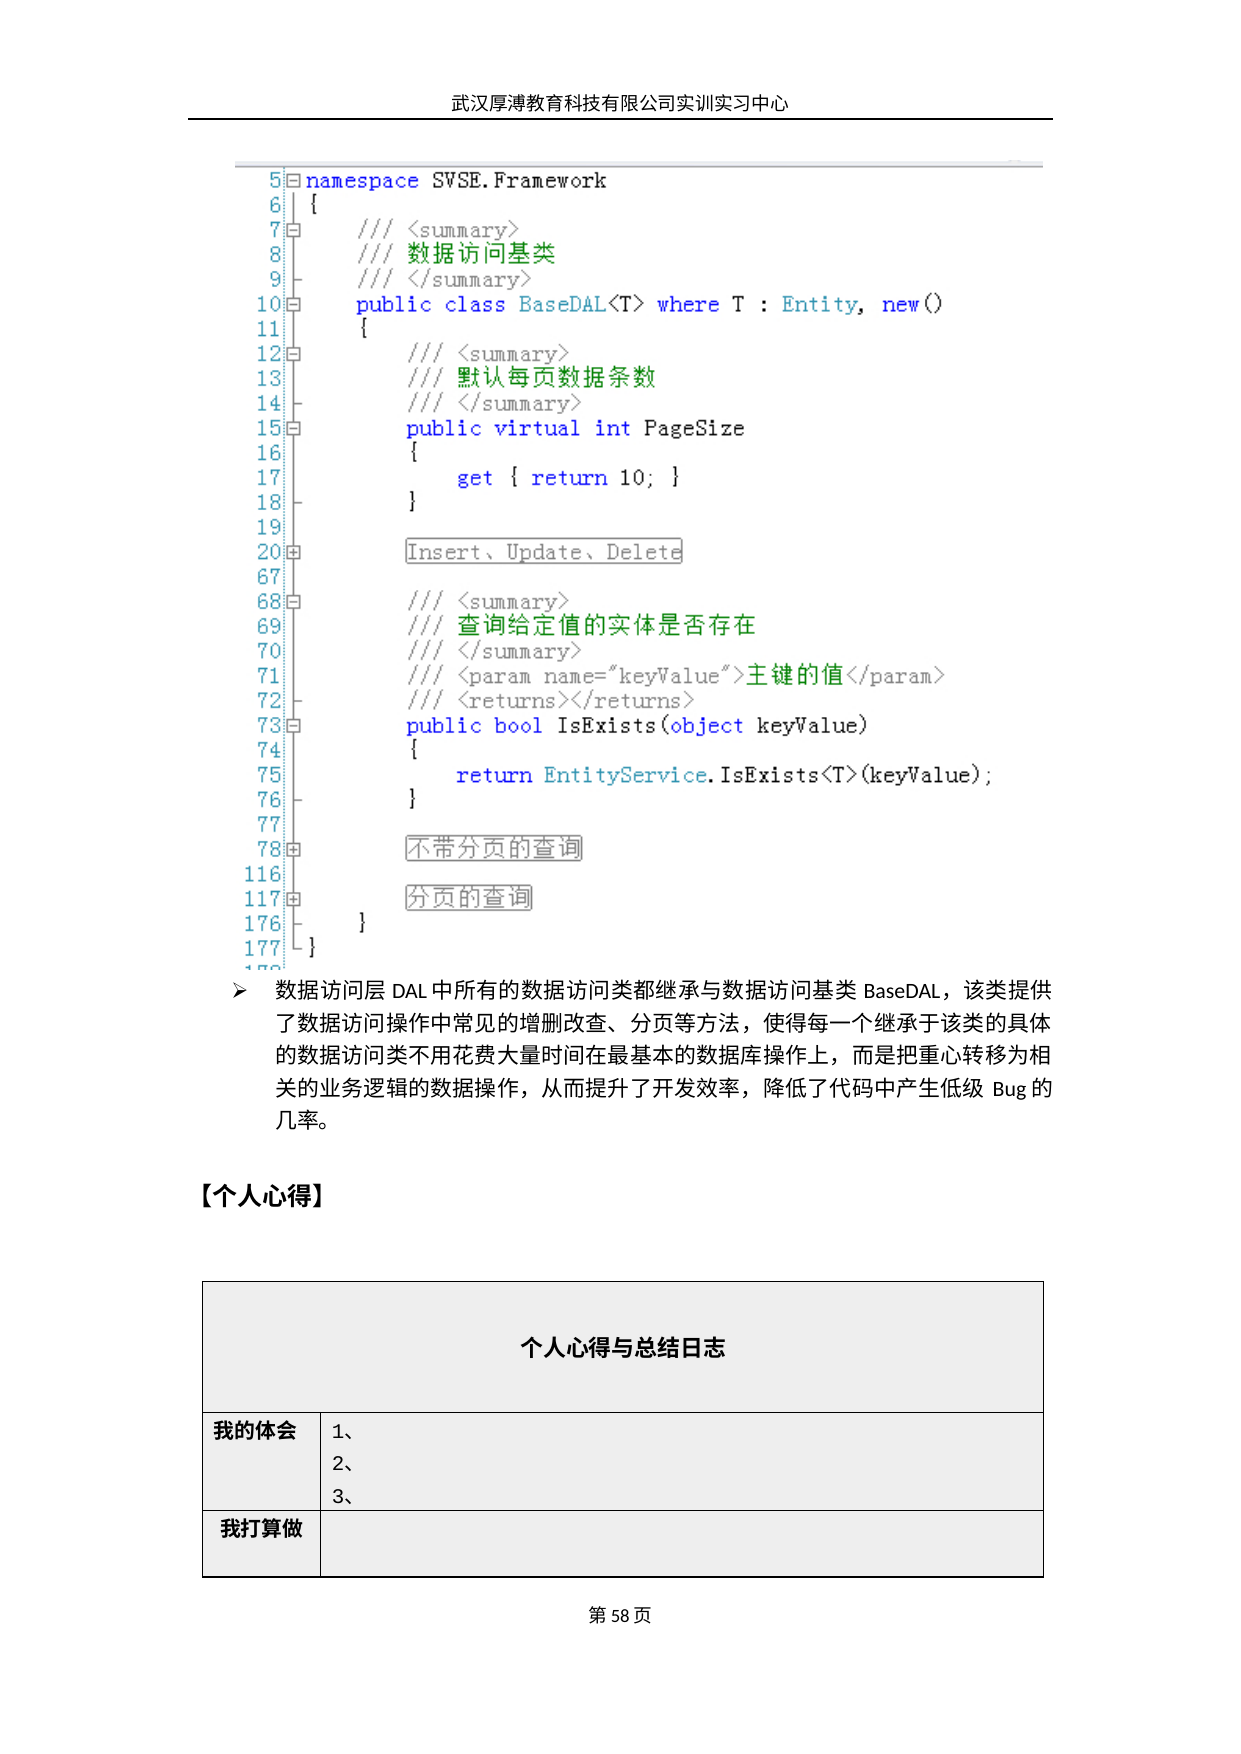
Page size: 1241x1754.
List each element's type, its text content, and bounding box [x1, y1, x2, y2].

table_cell 我的体会 [203, 1413, 320, 1510]
table_cell 我打算做 [203, 1511, 320, 1576]
picture [235, 160, 1043, 970]
table_cell 1、 2、 3、 [321, 1413, 1043, 1510]
table_cell [321, 1511, 1043, 1576]
list 数据访问层DAL中所有的数据访问类都继承与数据访问基类BaseDAL，该类提供了数据访问操作中常见的增删改查、分页等方法，使得每一个继承于该类的具体的数据访问类不用花费大量时间在最基本的数据库操作上，而是把重心转移为相关的业务逻辑的数据操作，从而提升了开发效率，降低了代码中产生低级Bug的几率。 [231, 973, 1053, 1135]
subtitle 【个人心得】 [187, 1162, 1053, 1227]
table_header 个人心得与总结日志 [203, 1282, 1043, 1412]
